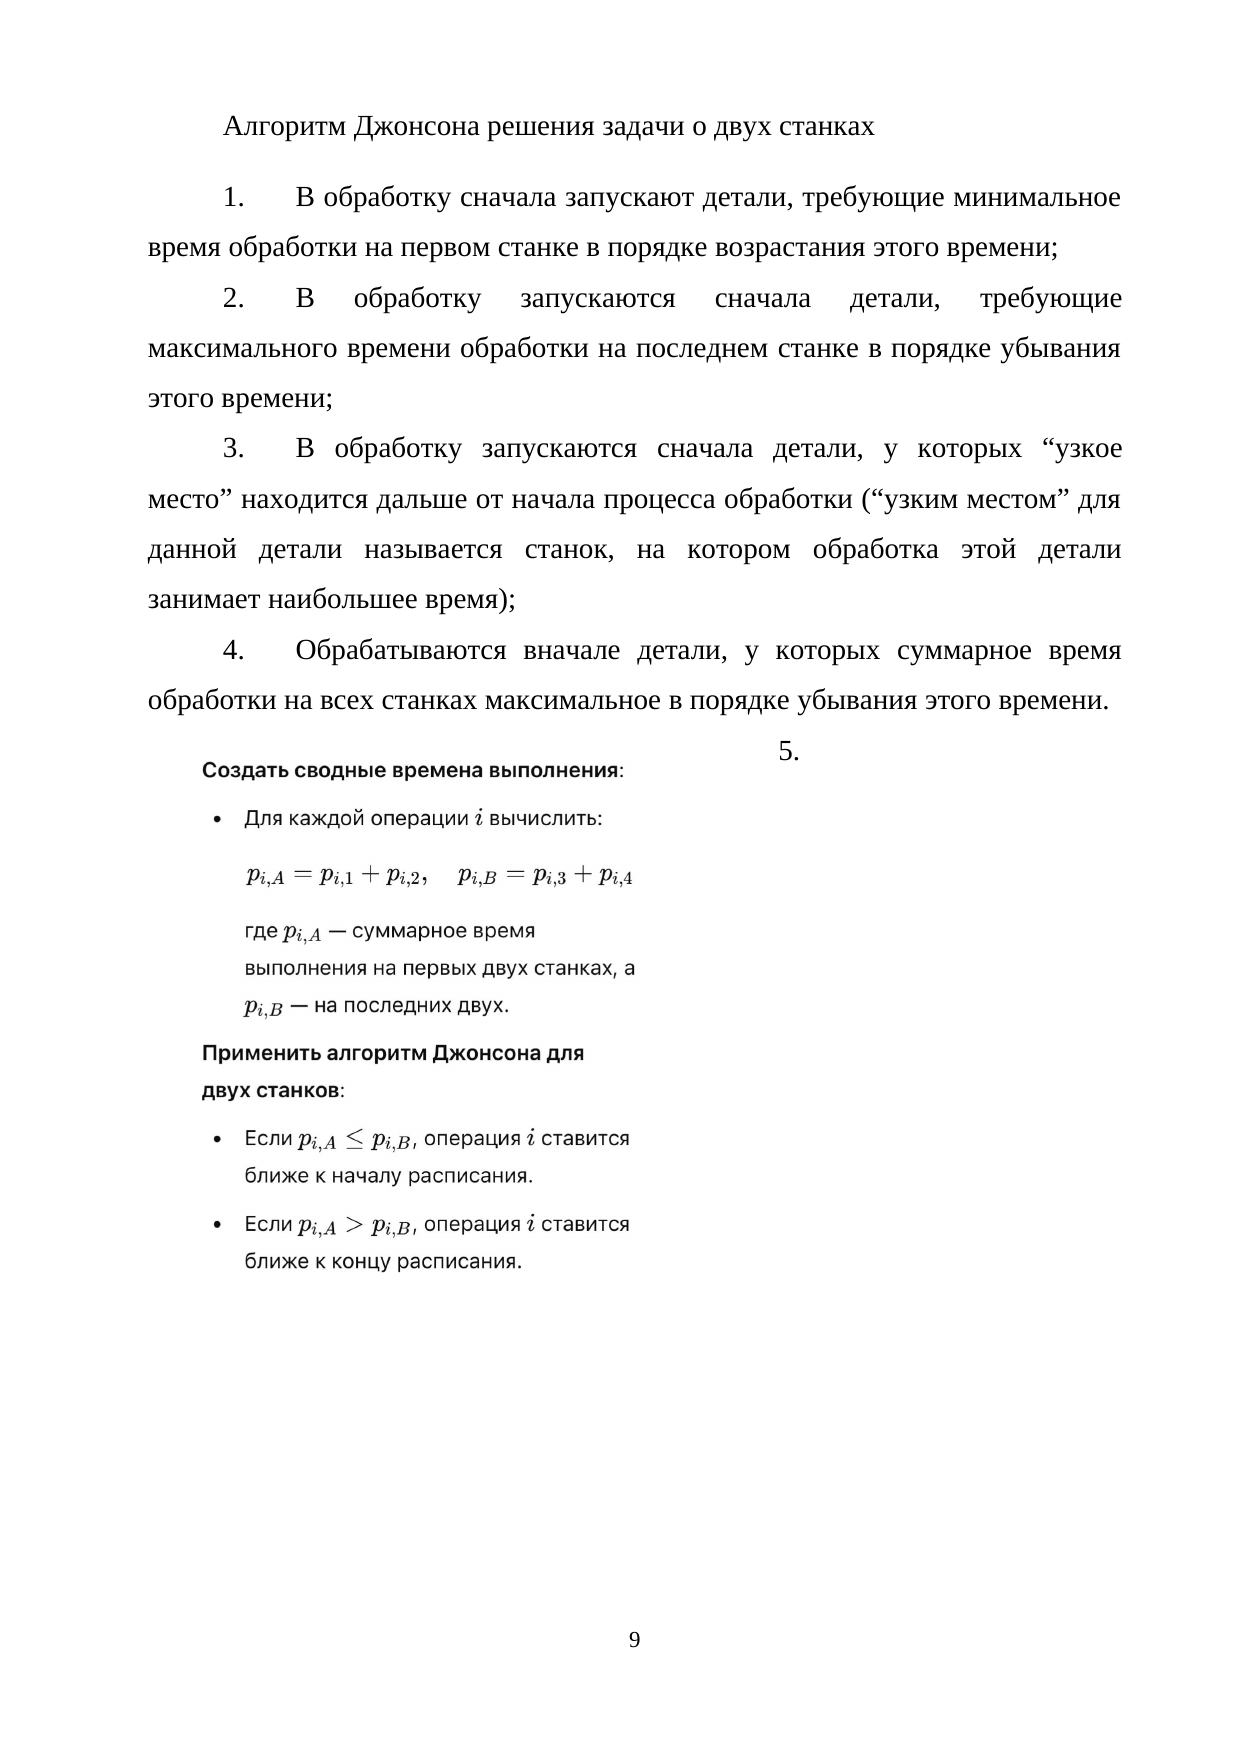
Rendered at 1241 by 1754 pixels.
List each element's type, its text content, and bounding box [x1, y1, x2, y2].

list В обработку запускаются сначала детали, у которых “узкое место” находится дальше от начала процесса обработки (“узким местом” для данной детали называется станок, на котором обработка этой детали занимает наибольшее время); [148, 431, 1122, 615]
list Обрабатываются вначале детали, у которых суммарное время обработки на всех станках максимальное в порядке убывания этого времени. [148, 632, 1122, 716]
list В обработку сначала запускают детали, требующие минимальное время обработки на первом станке в порядке возрастания этого времени; [148, 179, 1122, 263]
picture [194, 753, 691, 1285]
list В обработку запускаются сначала детали, требующие максимального времени обработки на последнем станке в порядке убывания этого времени; [148, 280, 1122, 414]
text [223, 108, 1080, 142]
